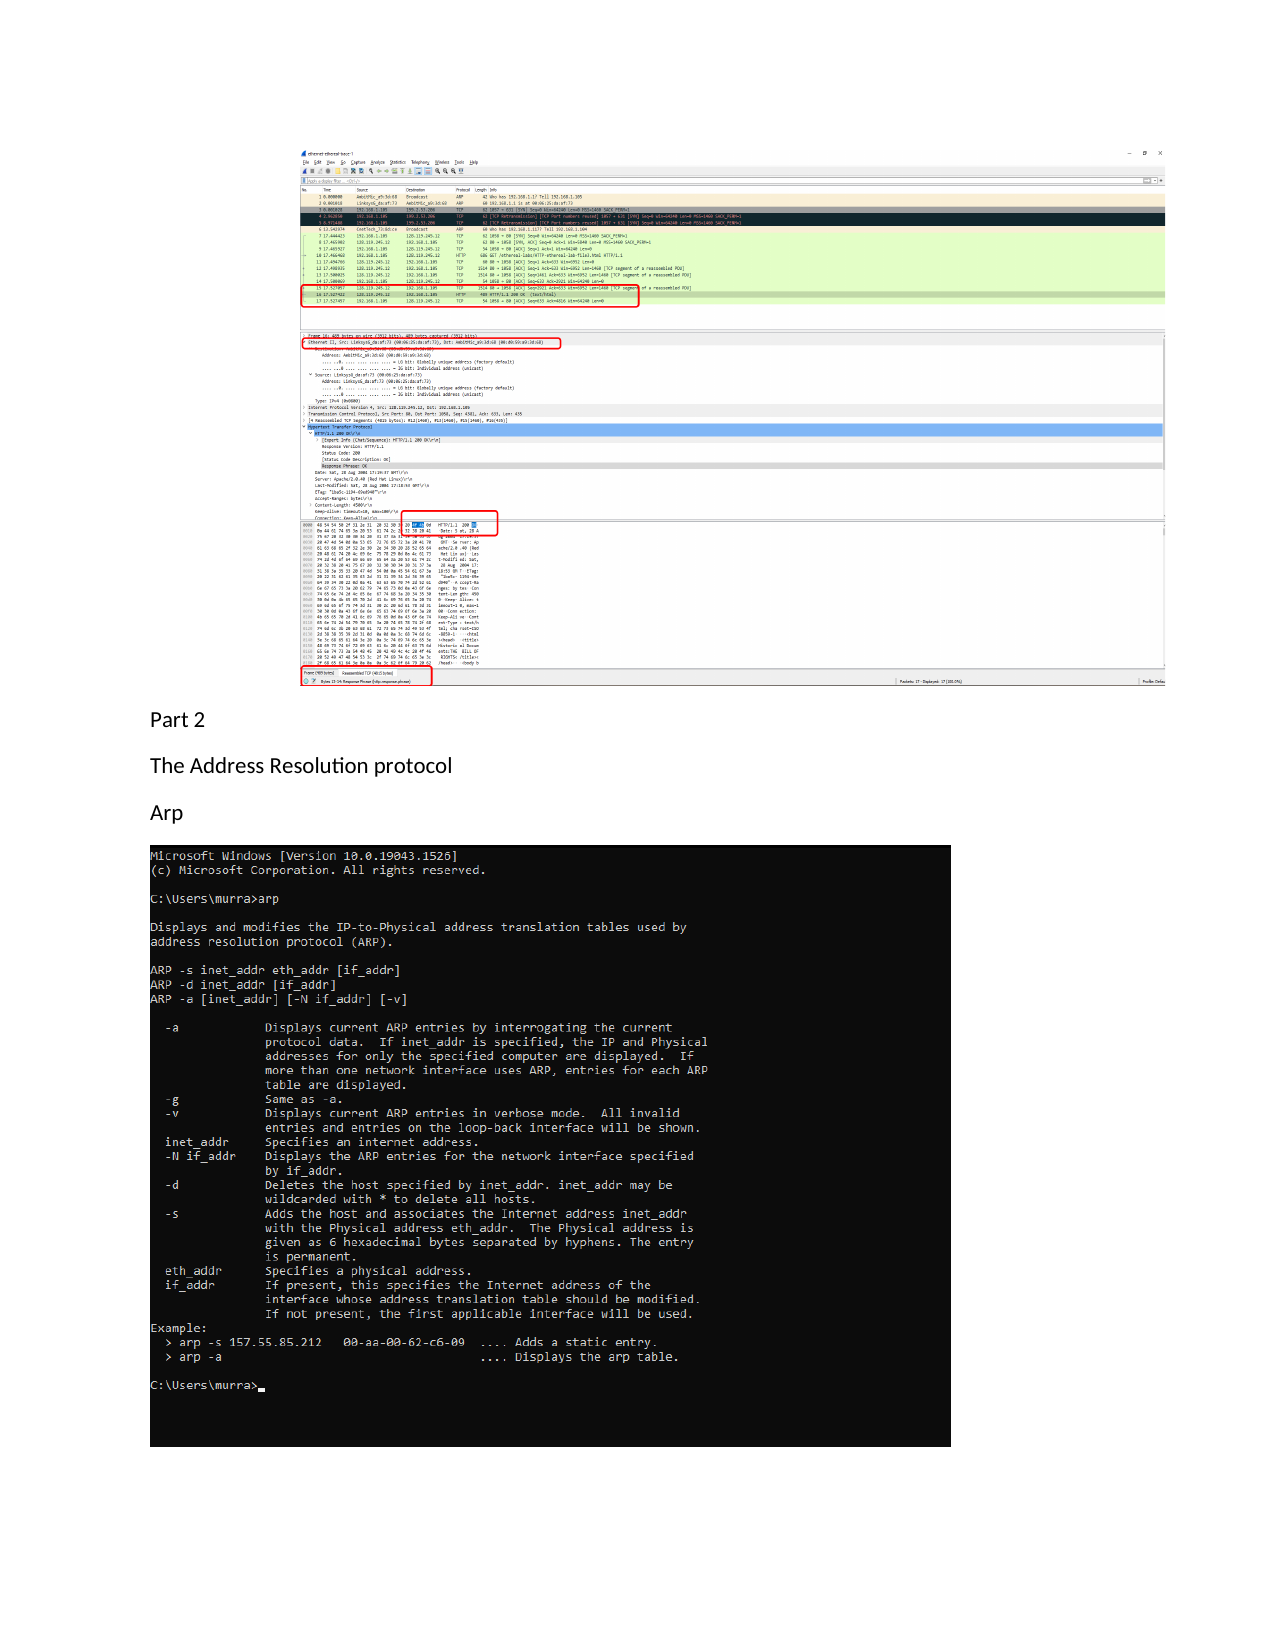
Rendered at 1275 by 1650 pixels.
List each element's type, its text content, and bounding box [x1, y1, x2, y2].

picture [300, 150, 1166, 686]
text Part 2 [150, 705, 1125, 733]
picture [150, 845, 951, 1447]
text The Address Resolution protocol [150, 752, 1125, 779]
text Arp [150, 798, 1125, 826]
